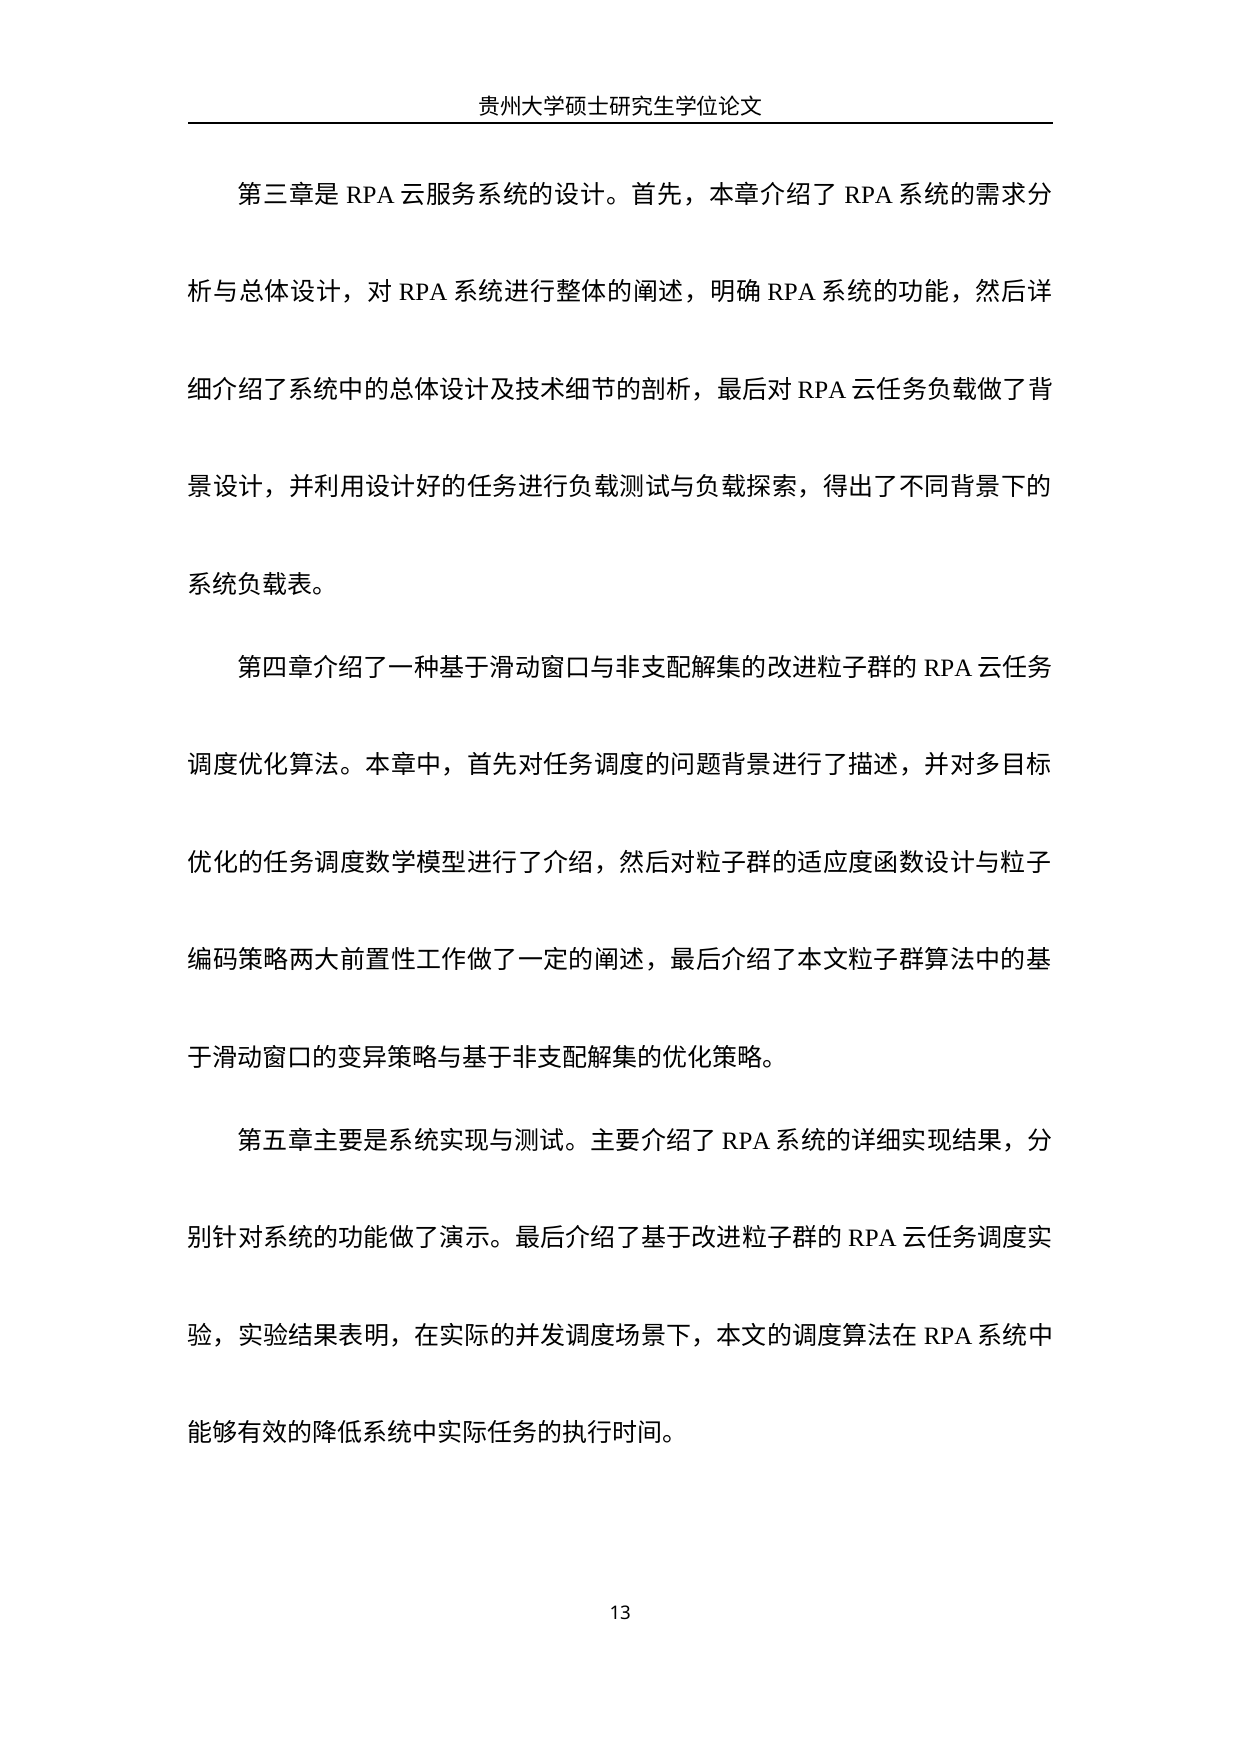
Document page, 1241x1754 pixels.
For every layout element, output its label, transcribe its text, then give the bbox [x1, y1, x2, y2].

text 第四章介绍了一种基于滑动窗口与非支配解集的改进粒子群的RPA云任务调度优化算法。本章中，首先对任务调度的问题背景进行了描述，并对多目标优化的任务调度数学模型进行了介绍，然后对粒子群的适应度函数设计与粒子编码策略两大前置性工作做了一定的阐述，最后介绍了本文粒子群算法中的基于滑动窗口的变异策略与基于非支配解集的优化策略。 [187, 633, 1053, 1088]
text 第五章主要是系统实现与测试。主要介绍了RPA系统的详细实现结果，分别针对系统的功能做了演示。最后介绍了基于改进粒子群的RPA云任务调度实验，实验结果表明，在实际的并发调度场景下，本文的调度算法在RPA系统中能够有效的降低系统中实际任务的执行时间。 [187, 1106, 1053, 1463]
text 第三章是RPA云服务系统的设计。首先，本章介绍了RPA系统的需求分析与总体设计，对RPA系统进行整体的阐述，明确RPA系统的功能，然后详细介绍了系统中的总体设计及技术细节的剖析，最后对RPA云任务负载做了背景设计，并利用设计好的任务进行负载测试与负载探索，得出了不同背景下的系统负载表。 [187, 160, 1053, 615]
